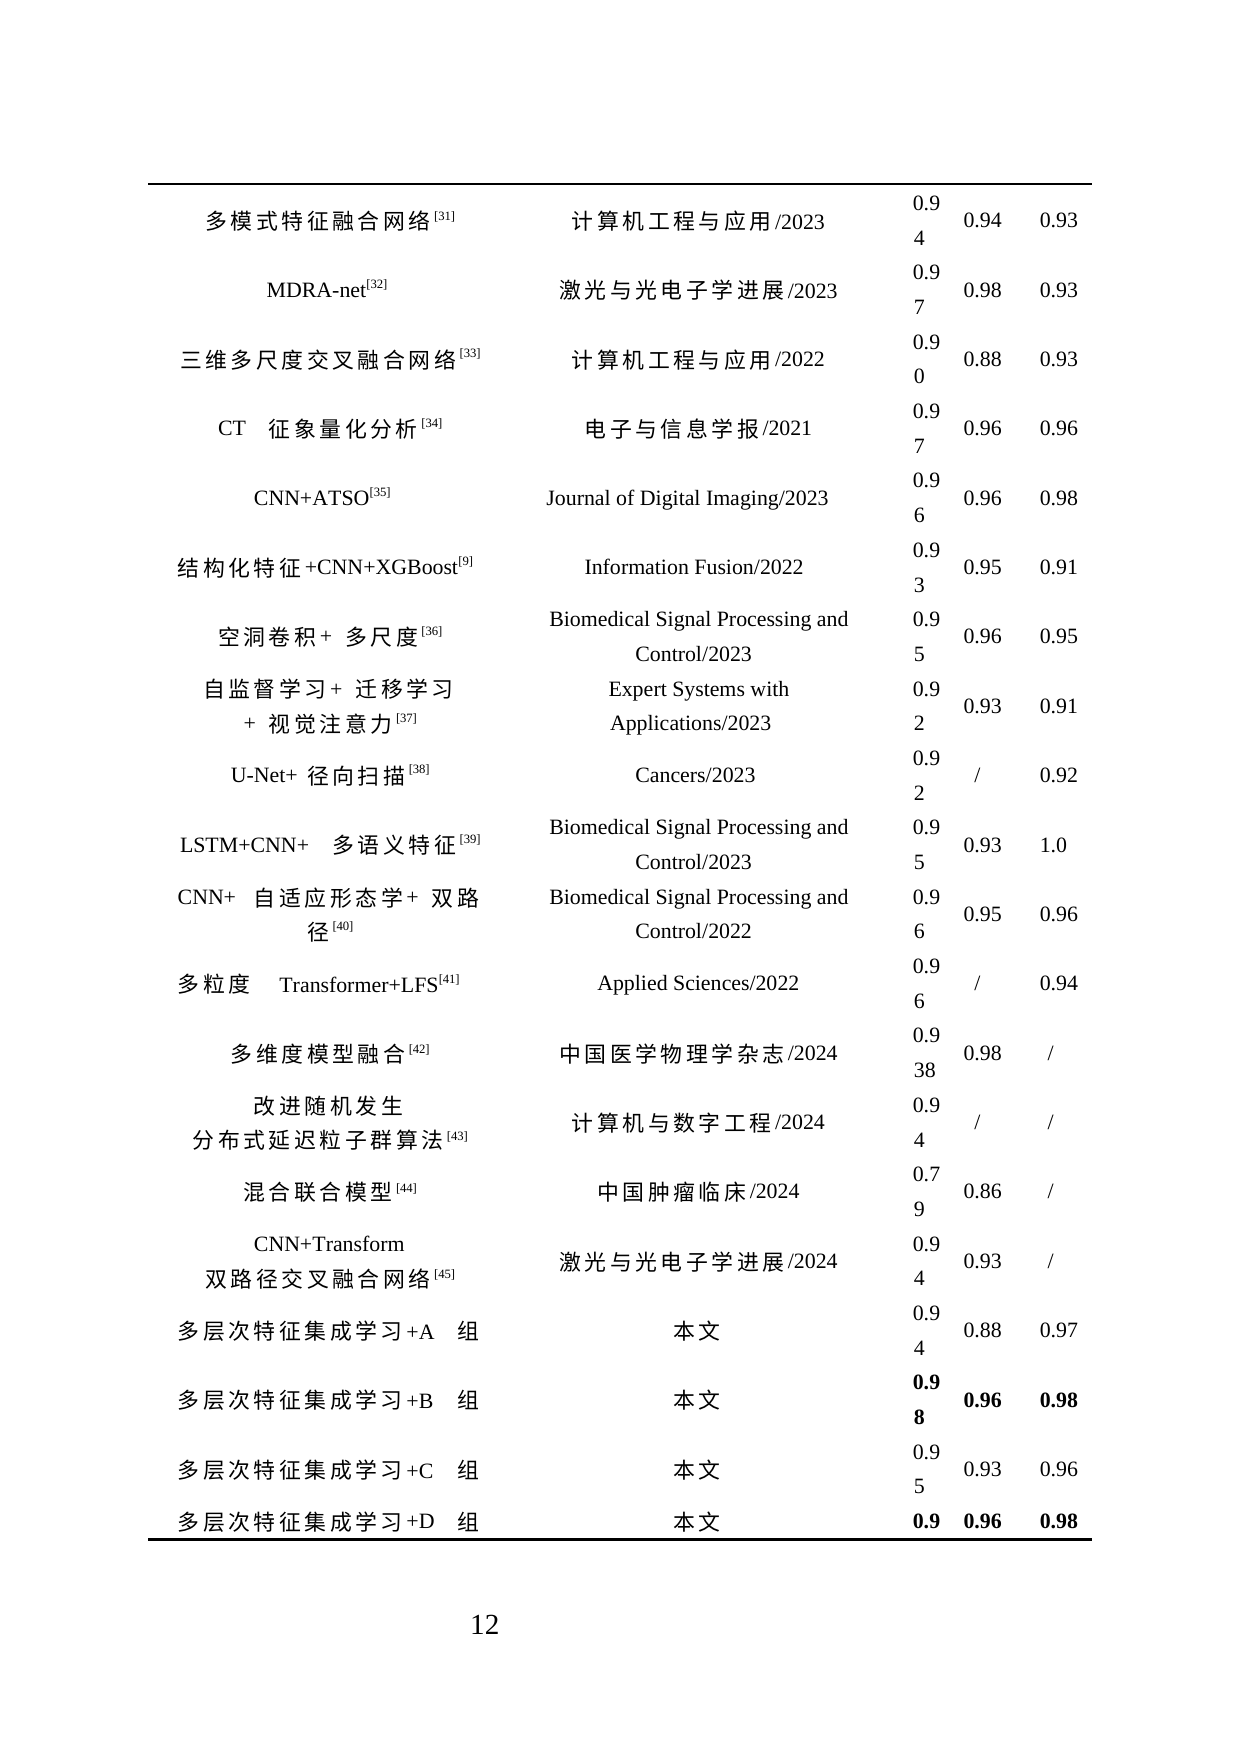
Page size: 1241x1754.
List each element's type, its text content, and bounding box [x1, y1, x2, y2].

table_cell 1.0 [1022, 810, 1092, 879]
table_cell 0.96 [952, 1365, 1022, 1434]
table_cell / [952, 949, 1022, 1018]
table_cell CT征象量化分析[34] [148, 394, 496, 463]
table_cell 0.98 [1022, 1504, 1092, 1538]
table_cell 0.96 [1022, 879, 1092, 948]
table_cell 激光与光电子学进展/2024 [496, 1226, 878, 1295]
table_cell 多层次特征集成学习+D组 [148, 1504, 496, 1538]
table_cell 0.98 [952, 1018, 1022, 1087]
table_cell 自监督学习+迁移学习 +视觉注意力[37] [148, 671, 496, 740]
table_cell 0.97 [1022, 1295, 1092, 1365]
table_cell 0.88 [952, 324, 1022, 393]
table_cell 电子与信息学报/2021 [496, 394, 878, 463]
table_cell 混合联合模型[44] [148, 1157, 496, 1226]
table_cell 空洞卷积+多尺度[36] [148, 602, 496, 671]
table_cell / [1022, 1087, 1092, 1157]
table_cell 0.96 [952, 463, 1022, 532]
table_cell 本文 [496, 1365, 878, 1434]
table_cell 0.88 [952, 1295, 1022, 1365]
table_cell 0.98 [952, 255, 1022, 324]
table_cell 计算机与数字工程/2024 [496, 1087, 878, 1157]
table_cell 0.93 [952, 1434, 1022, 1503]
table_cell 0.96 [878, 879, 952, 948]
table_cell 本文 [496, 1504, 878, 1538]
table_cell 改进随机发生 分布式延迟粒子群算法[43] [148, 1087, 496, 1157]
table_cell 0.94 [878, 185, 952, 255]
table_cell 0.93 [952, 671, 1022, 740]
table_cell MDRA-net[32] [148, 255, 496, 324]
table_cell Biomedical Signal Processing and Control/2022 [496, 879, 878, 948]
table_cell 0.93 [1022, 324, 1092, 393]
table_cell 0.96 [952, 602, 1022, 671]
table_cell 本文 [496, 1295, 878, 1365]
table_cell 多模式特征融合网络[31] [148, 185, 496, 255]
table_cell Applied Sciences/2022 [496, 949, 878, 1018]
table_cell 计算机工程与应用/2023 [496, 185, 878, 255]
table_cell 0.95 [878, 810, 952, 879]
table_cell 0.97 [878, 394, 952, 463]
table_cell 激光与光电子学进展/2023 [496, 255, 878, 324]
table_cell 0.96 [1022, 394, 1092, 463]
table_cell 多层次特征集成学习+B组 [148, 1365, 496, 1434]
table_cell 0.93 [952, 1226, 1022, 1295]
table_cell / [952, 740, 1022, 810]
table_cell 0.92 [1022, 740, 1092, 810]
table_cell 0.95 [878, 1434, 952, 1503]
table_cell U-Net+径向扫描[38] [148, 740, 496, 810]
table_cell LSTM+CNN+多语义特征[39] [148, 810, 496, 879]
table_cell / [1022, 1226, 1092, 1295]
table_cell CNN+自适应形态学+双路径[40] [148, 879, 496, 948]
table_cell 0.96 [1022, 1434, 1092, 1503]
table_cell / [952, 1087, 1022, 1157]
table_cell 0.90 [878, 324, 952, 393]
table_cell 0.98 [878, 1365, 952, 1434]
table_cell 结构化特征+CNN+XGBoost[9] [148, 532, 496, 602]
table_cell CNN+ATSO[35] [148, 463, 496, 532]
table_cell 0.96 [952, 1504, 1022, 1538]
table_cell 0.93 [1022, 255, 1092, 324]
table_cell 0.95 [878, 602, 952, 671]
table_cell 多粒度 Transformer+LFS[41] [148, 949, 496, 1018]
table_cell 0.96 [952, 394, 1022, 463]
table_cell 0.93 [952, 810, 1022, 879]
table_cell 本文 [496, 1434, 878, 1503]
table_cell 0.93 [1022, 185, 1092, 255]
table_cell 0.91 [1022, 671, 1092, 740]
table_cell 0.96 [878, 463, 952, 532]
table_cell 0.86 [952, 1157, 1022, 1226]
table_cell 三维多尺度交叉融合网络[33] [148, 324, 496, 393]
table_cell Information Fusion/2022 [496, 532, 878, 602]
table_cell 0.938 [878, 1018, 952, 1087]
table_cell / [1022, 1157, 1092, 1226]
table_cell 多维度模型融合[42] [148, 1018, 496, 1087]
table_cell Biomedical Signal Processing and Control/2023 [496, 810, 878, 879]
table_cell 多层次特征集成学习+C组 [148, 1434, 496, 1503]
table_cell 0.94 [878, 1087, 952, 1157]
table_cell 0.98 [1022, 463, 1092, 532]
table_cell 多层次特征集成学习+A组 [148, 1295, 496, 1365]
table_cell 0.94 [1022, 949, 1092, 1018]
table_cell 计算机工程与应用/2022 [496, 324, 878, 393]
table_cell 0.79 [878, 1157, 952, 1226]
table_cell Journal of Digital Imaging/2023 [496, 463, 878, 532]
table_cell 0.93 [878, 532, 952, 602]
table_cell / [1022, 1018, 1092, 1087]
table_cell 0.98 [1022, 1365, 1092, 1434]
table_cell 中国医学物理学杂志/2024 [496, 1018, 878, 1087]
table_cell 0.95 [952, 532, 1022, 602]
table_cell 0.96 [878, 949, 952, 1018]
table_cell 0.94 [878, 1295, 952, 1365]
table_cell 0.92 [878, 740, 952, 810]
table_cell Expert Systems with Applications/2023 [496, 671, 878, 740]
table_cell 0.97 [878, 255, 952, 324]
table_cell 0.95 [952, 879, 1022, 948]
table_cell 0.95 [1022, 602, 1092, 671]
table_cell CNN+Transform 双路径交叉融合网络[45] [148, 1226, 496, 1295]
table_cell Biomedical Signal Processing and Control/2023 [496, 602, 878, 671]
table_cell 0.92 [878, 671, 952, 740]
table_cell 0.91 [1022, 532, 1092, 602]
table_cell 中国肿瘤临床/2024 [496, 1157, 878, 1226]
table_cell 0.98 [878, 1504, 952, 1538]
table_cell Cancers/2023 [496, 740, 878, 810]
table_cell 0.94 [952, 185, 1022, 255]
table_cell 0.94 [878, 1226, 952, 1295]
